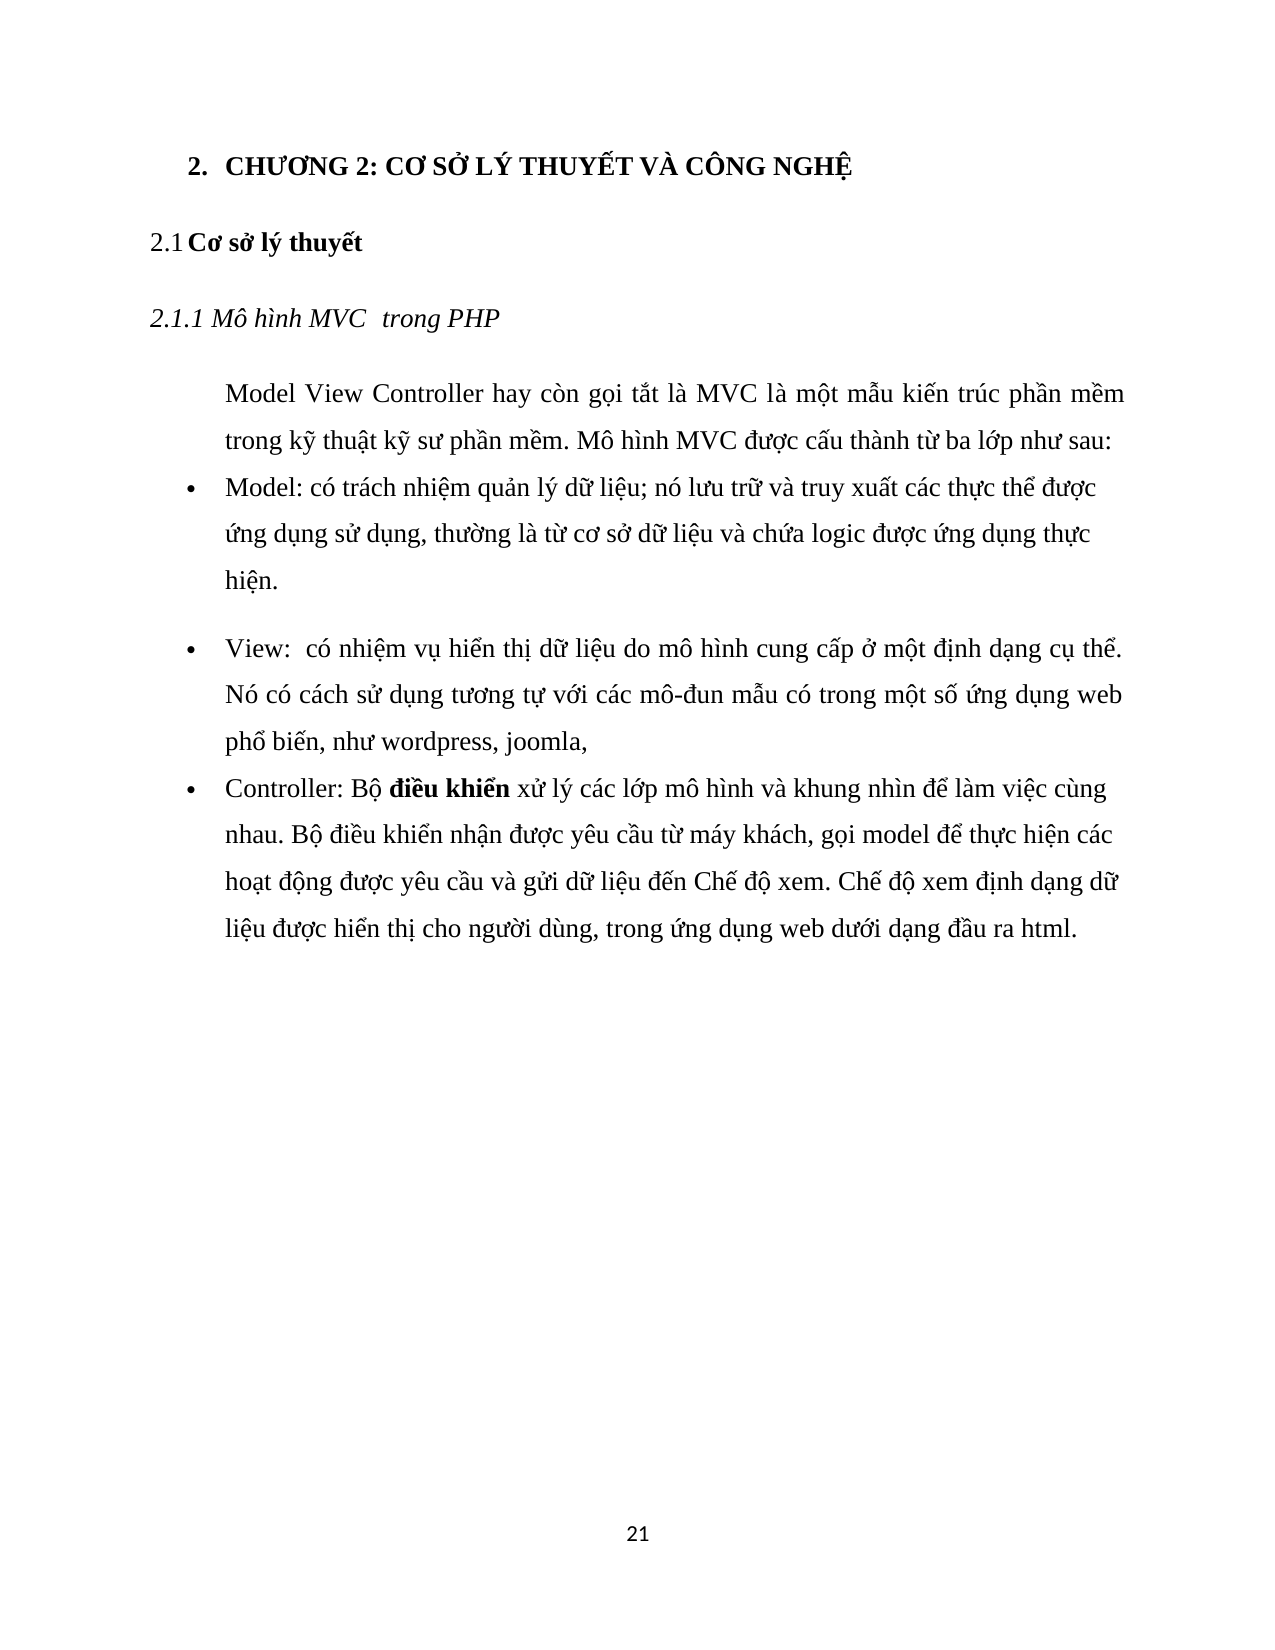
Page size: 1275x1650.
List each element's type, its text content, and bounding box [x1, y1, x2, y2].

subtitle CHƯƠNG 2: CƠ SỞ LÝ THUYẾT VÀ CÔNG NGHỆ [187, 150, 1125, 181]
subtitle Cơ sở lý thuyết [150, 226, 1125, 257]
list View: có nhiệm vụ hiển thị dữ liệu do mô hình cung cấp ở một định dạng cụ thể. Nó có cách sử dụng tương tự với các mô-đun mẫu có trong một số ứng dụng web phổ biến, như wordpress, joomla, [187, 632, 1125, 756]
list Controller: Bộ điều khiển xử lý các lớp mô hình và khung nhìn để làm việc cùng nhau. Bộ điều khiển nhận được yêu cầu từ máy khách, gọi model để thực hiện các hoạt động được yêu cầu và gửi dữ liệu đến Chế độ xem. Chế độ xem định dạng dữ liệu được hiển thị cho người dùng, trong ứng dụng web dưới dạng đầu ra html. [187, 772, 1125, 943]
subtitle 2.1.1 Mô hình MVC trong PHP [150, 302, 1125, 333]
text Model View Controller hay còn gọi tắt là MVC là một mẫu kiến trúc phần mềm trong kỹ thuật kỹ sư phần mềm. Mô hình MVC được cấu thành từ ba lớp như sau: [225, 377, 1125, 455]
list Model: có trách nhiệm quản lý dữ liệu; nó lưu trữ và truy xuất các thực thể được ứng dụng sử dụng, thường là từ cơ sở dữ liệu và chứa logic được ứng dụng thực hiện. [187, 471, 1125, 595]
